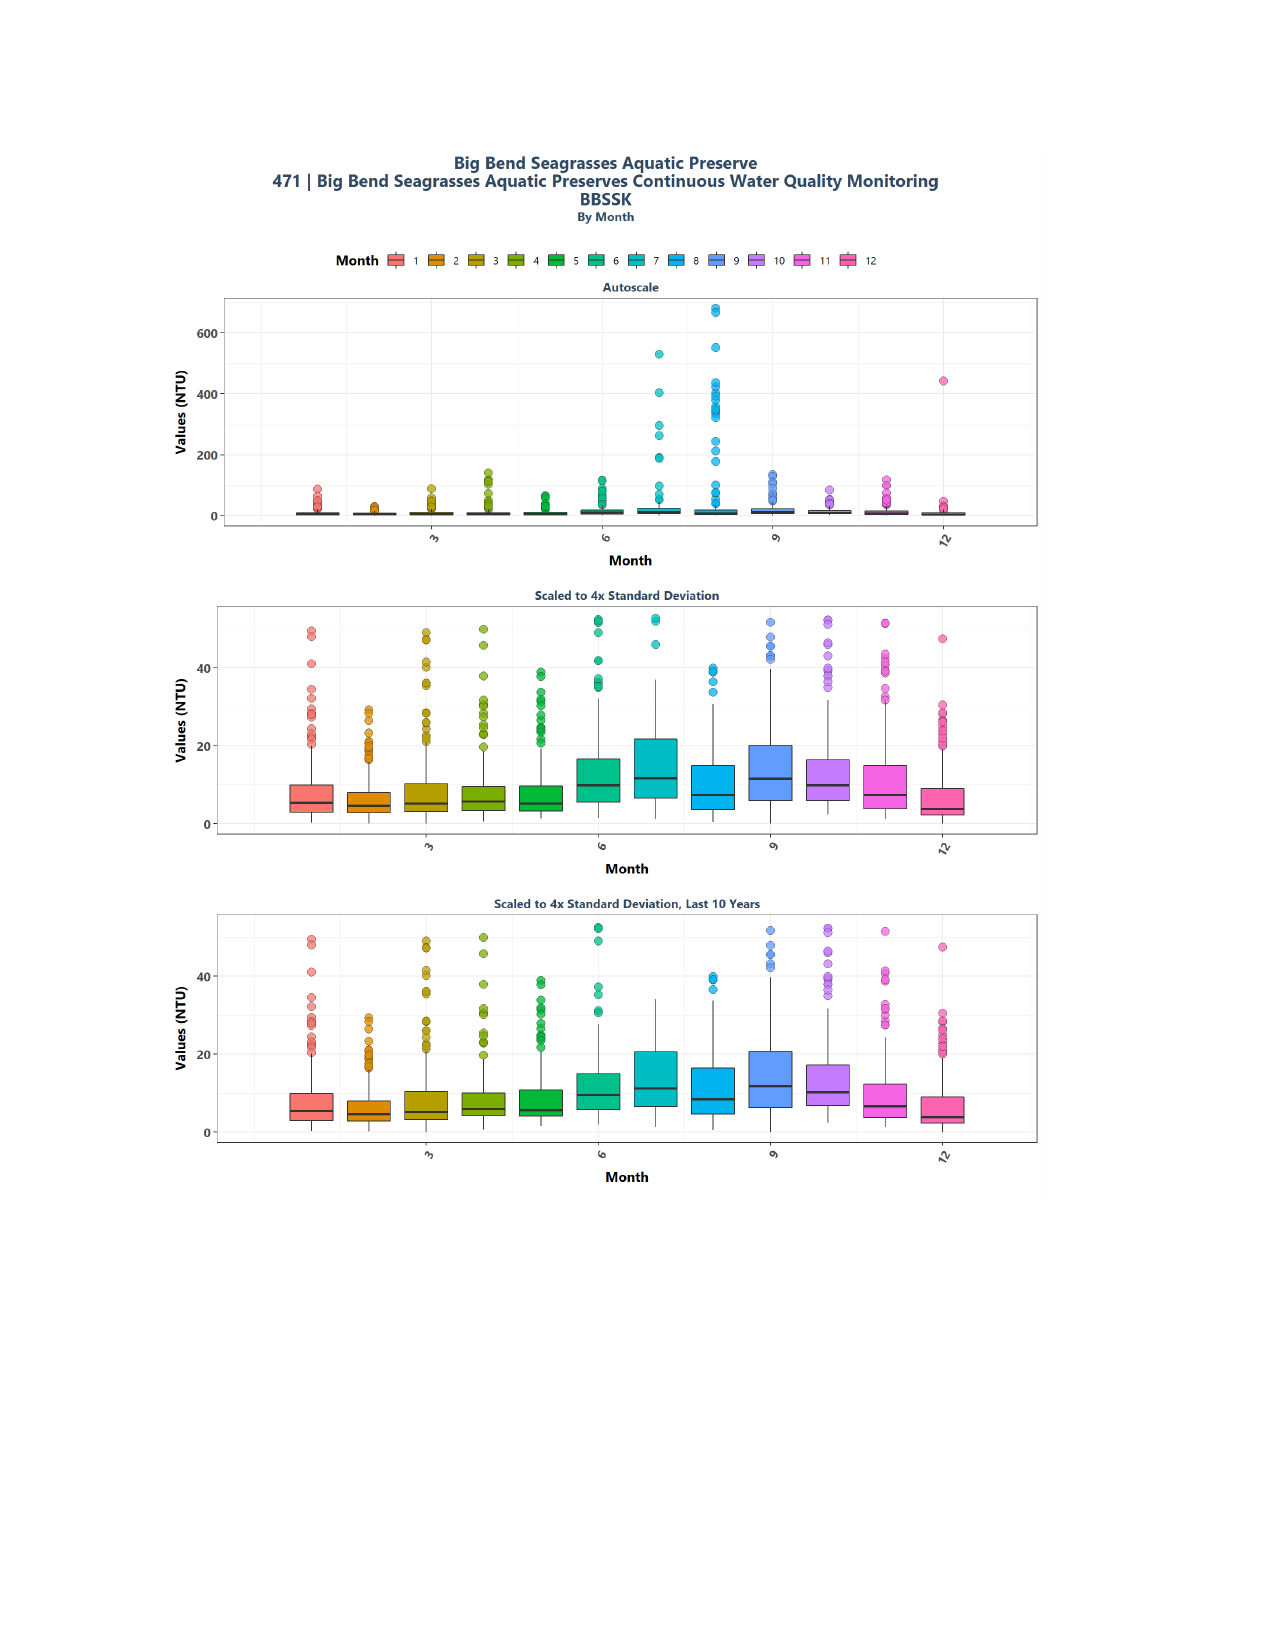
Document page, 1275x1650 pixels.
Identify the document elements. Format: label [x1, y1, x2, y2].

picture [168, 150, 1044, 1200]
